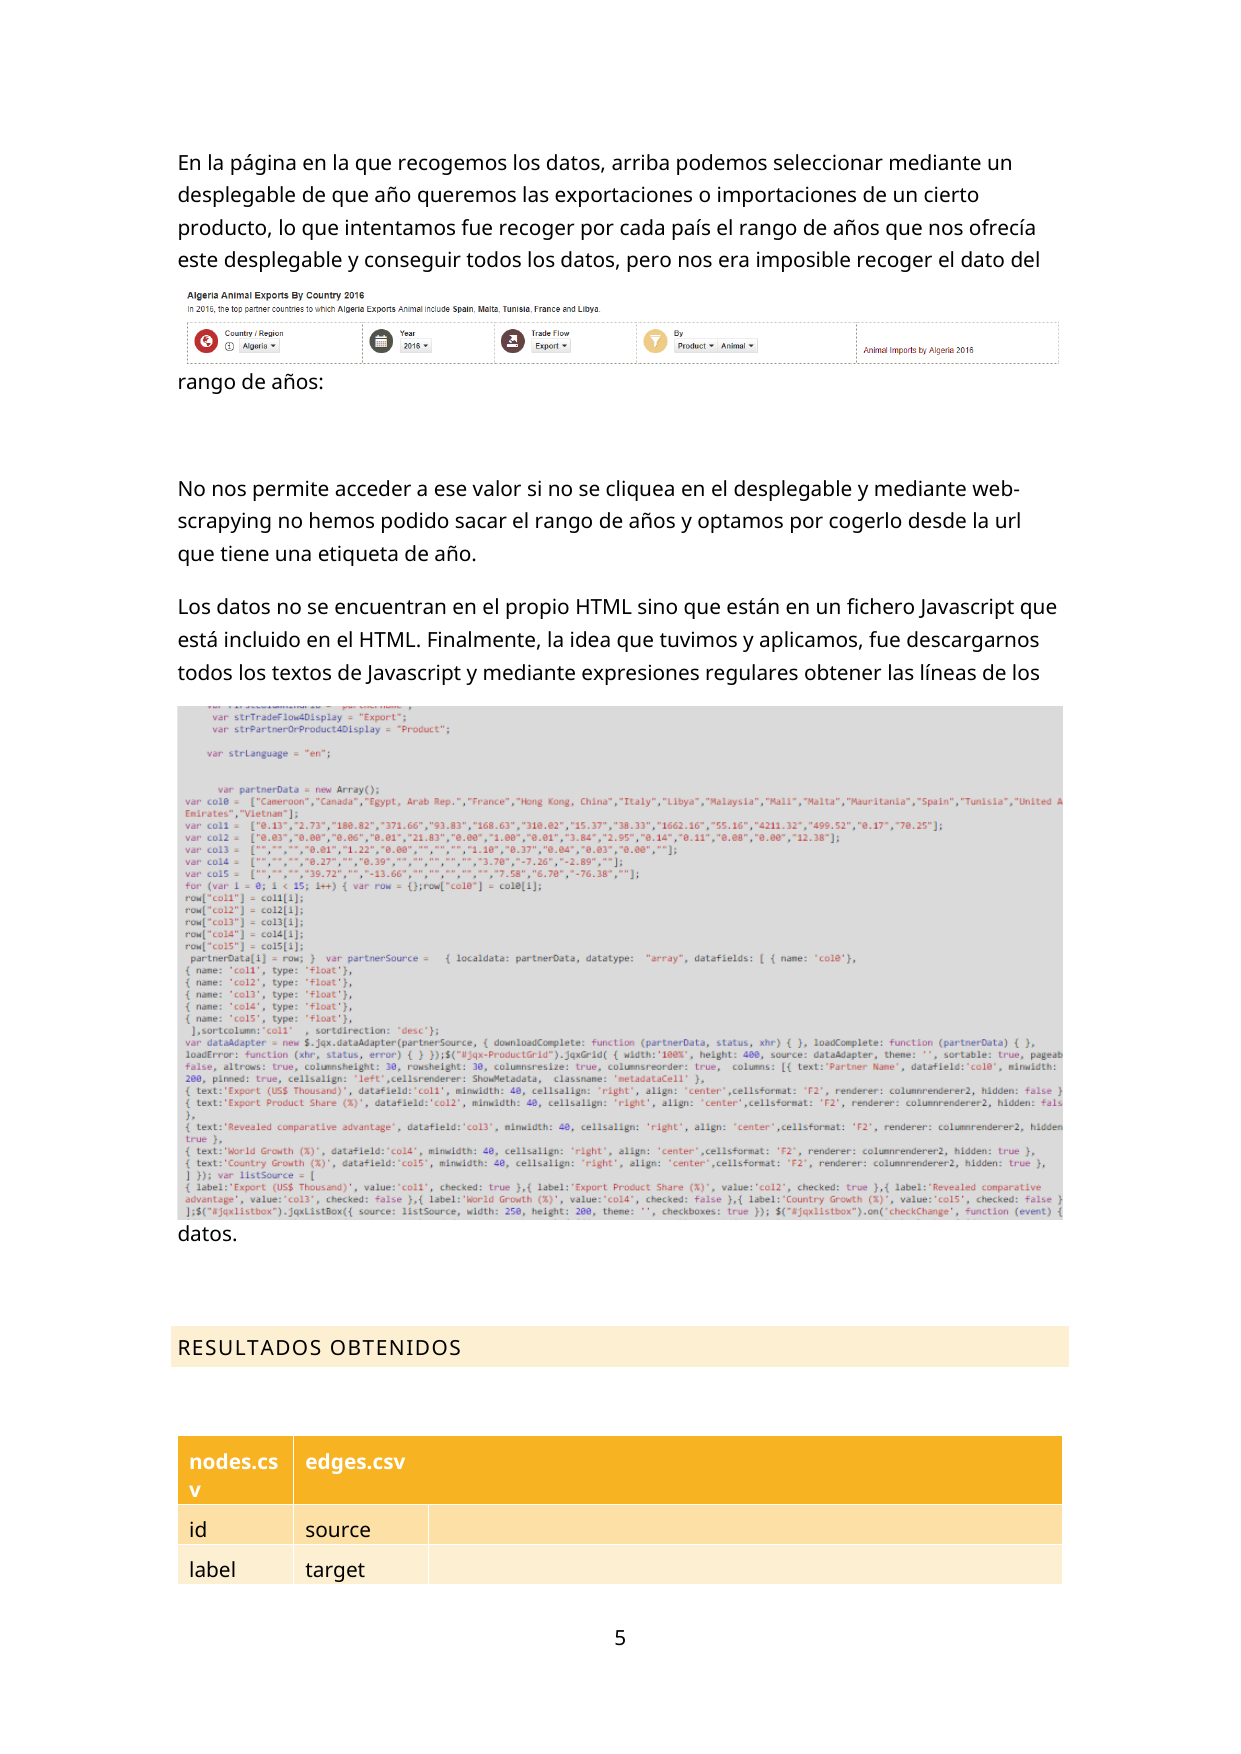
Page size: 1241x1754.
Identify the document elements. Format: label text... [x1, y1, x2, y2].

text No nos permite acceder a ese valor si no se cliquea en el desplegable y mediante web-scrapying no hemos podido sacar el rango de años y optamos por cogerlo desde la url que tiene una etiqueta de año. [177, 474, 1063, 567]
picture [177, 706, 1063, 1220]
picture [177, 284, 1063, 367]
table_cell label [178, 1545, 293, 1583]
text Los datos no se encuentran en el propio HTML sino que están en un fichero Javascript que está incluido en el HTML. Finalmente, la idea que tuvimos y aplicamos, fue descargarnos todos los textos de Javascript y mediante expresiones regulares obtener las líneas de los datos. [177, 1220, 1063, 1248]
subtitle Resultados obtenidos [177, 1333, 1063, 1361]
text Los datos no se encuentran en el propio HTML sino que están en un fichero Javascript que está incluido en el HTML. Finalmente, la idea que tuvimos y aplicamos, fue descargarnos todos los textos de Javascript y mediante expresiones regulares obtener las líneas de los datos. [177, 592, 1063, 706]
table_cell id [178, 1505, 293, 1544]
table_cell source [294, 1505, 428, 1544]
table_cell target [294, 1545, 428, 1583]
table_cell [429, 1505, 1062, 1544]
table_header nodes.csv [178, 1436, 293, 1504]
text En la página en la que recogemos los datos, arriba podemos seleccionar mediante un desplegable de que año queremos las exportaciones o importaciones de un cierto producto, lo que intentamos fue recoger por cada país el rango de años que nos ofrecía este desplegable y conseguir todos los datos, pero nos era imposible recoger el dato del rango de años: [177, 367, 1063, 395]
table_header edges.csv [294, 1436, 1062, 1504]
text En la página en la que recogemos los datos, arriba podemos seleccionar mediante un desplegable de que año queremos las exportaciones o importaciones de un cierto producto, lo que intentamos fue recoger por cada país el rango de años que nos ofrecía este desplegable y conseguir todos los datos, pero nos era imposible recoger el dato del rango de años: [177, 148, 1063, 284]
table_cell [429, 1545, 1062, 1583]
